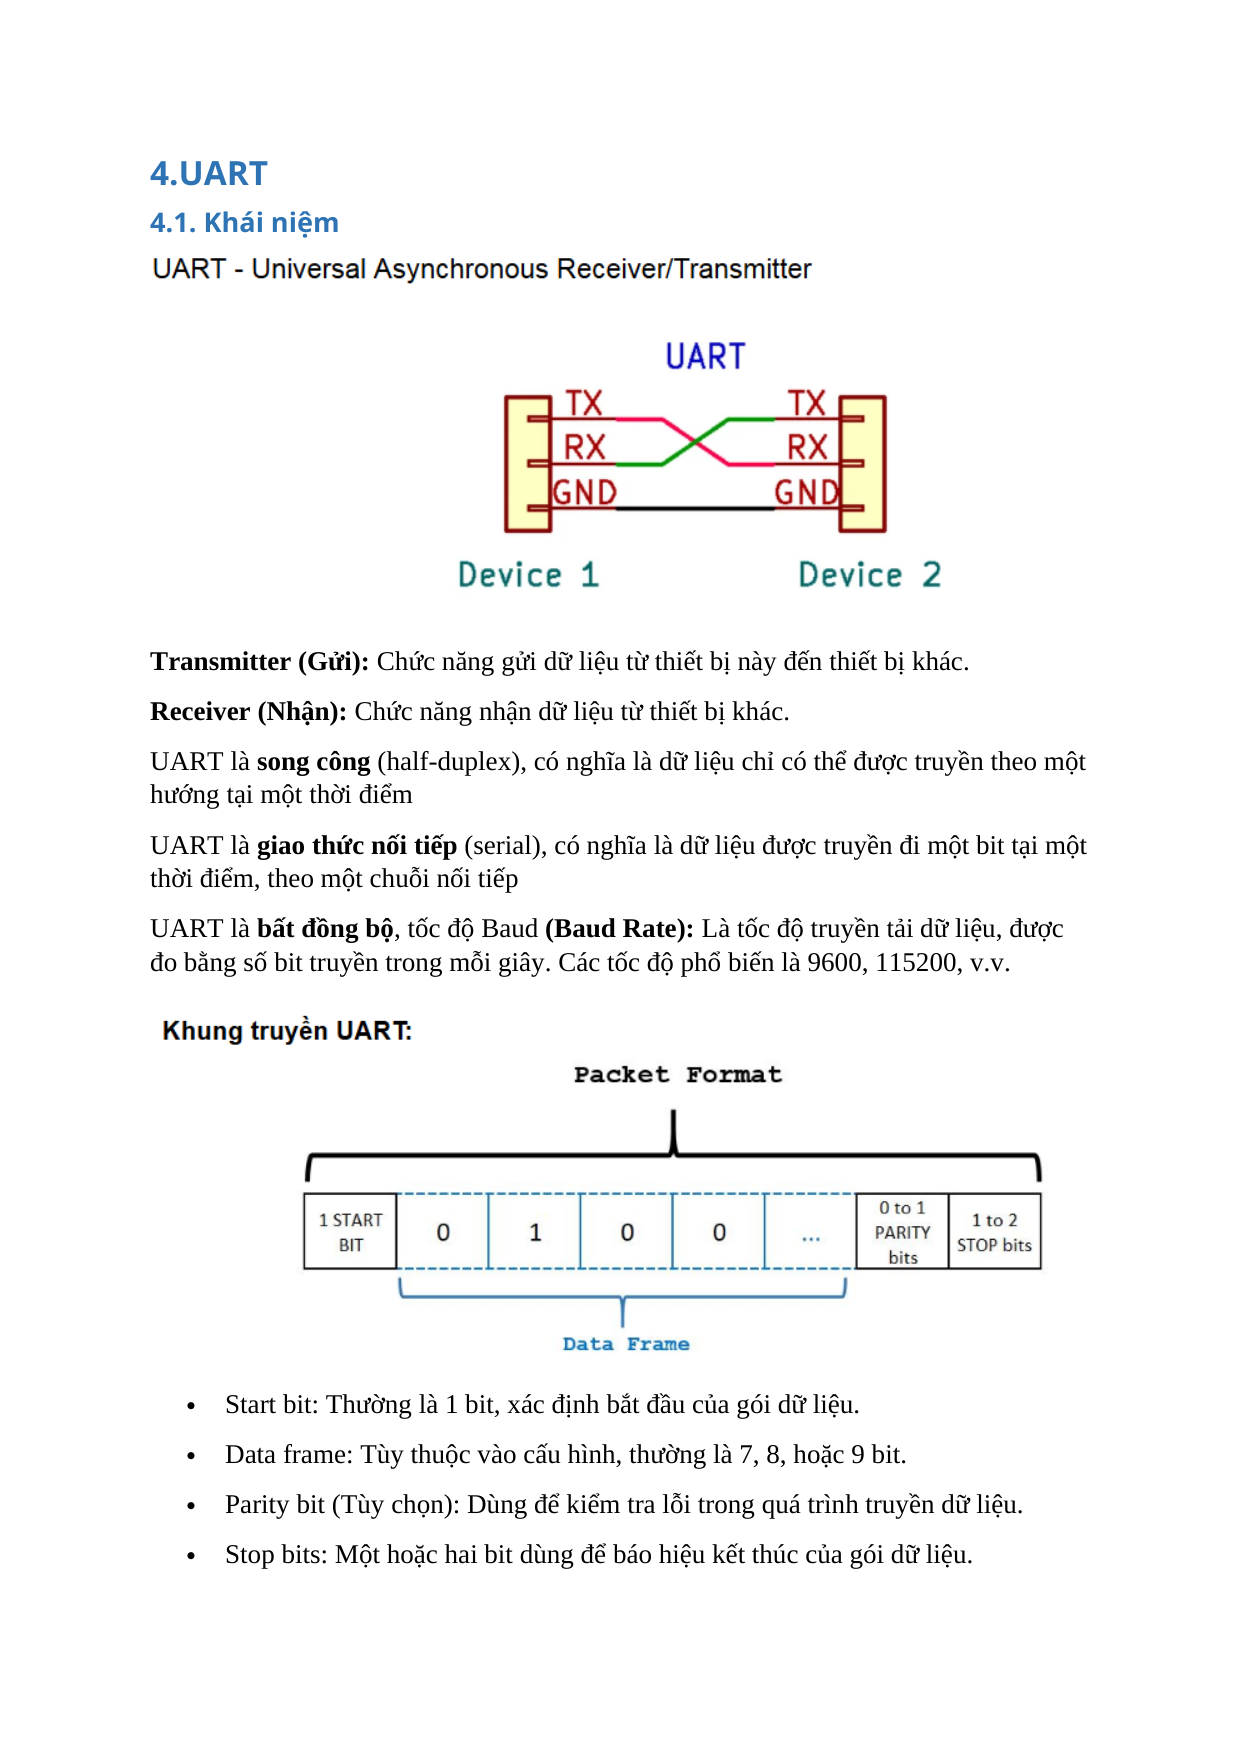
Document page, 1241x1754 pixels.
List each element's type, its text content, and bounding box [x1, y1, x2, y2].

text Receiver (Nhận): Chức năng nhận dữ liệu từ thiết bị khác. [150, 695, 1090, 726]
list Start bit: Thường là 1 bit, xác định bắt đầu của gói dữ liệu. [187, 1388, 1090, 1419]
subtitle 4.UART [150, 150, 1090, 195]
subtitle 4.1. Khái niệm [150, 203, 1090, 240]
list Stop bits: Một hoặc hai bit dùng để báo hiệu kết thúc của gói dữ liệu. [187, 1538, 1090, 1569]
text UART là bất đồng bộ, tốc độ Baud (Baud Rate): Là tốc độ truyền tải dữ liệu, được đo bằng số bit truyền trong mỗi giây. Các tốc độ phổ biến là 9600, 115200, v.v. [150, 912, 1090, 977]
text UART là giao thức nối tiếp (serial), có nghĩa là dữ liệu được truyền đi một bit tại một thời điểm, theo một chuỗi nối tiếp [150, 829, 1090, 893]
list Data frame: Tùy thuộc vào cấu hình, thường là 7, 8, hoặc 9 bit. [187, 1438, 1090, 1469]
text UART là song công (half-duplex), có nghĩa là dữ liệu chỉ có thể được truyền theo một hướng tại một thời điểm [150, 745, 1090, 810]
text Transmitter (Gửi): Chức năng gửi dữ liệu từ thiết bị này đến thiết bị khác. [150, 644, 1090, 676]
picture [150, 996, 1084, 1369]
list Parity bit (Tùy chọn): Dùng để kiểm tra lỗi trong quá trình truyền dữ liệu. [187, 1488, 1090, 1519]
picture [150, 242, 1015, 626]
